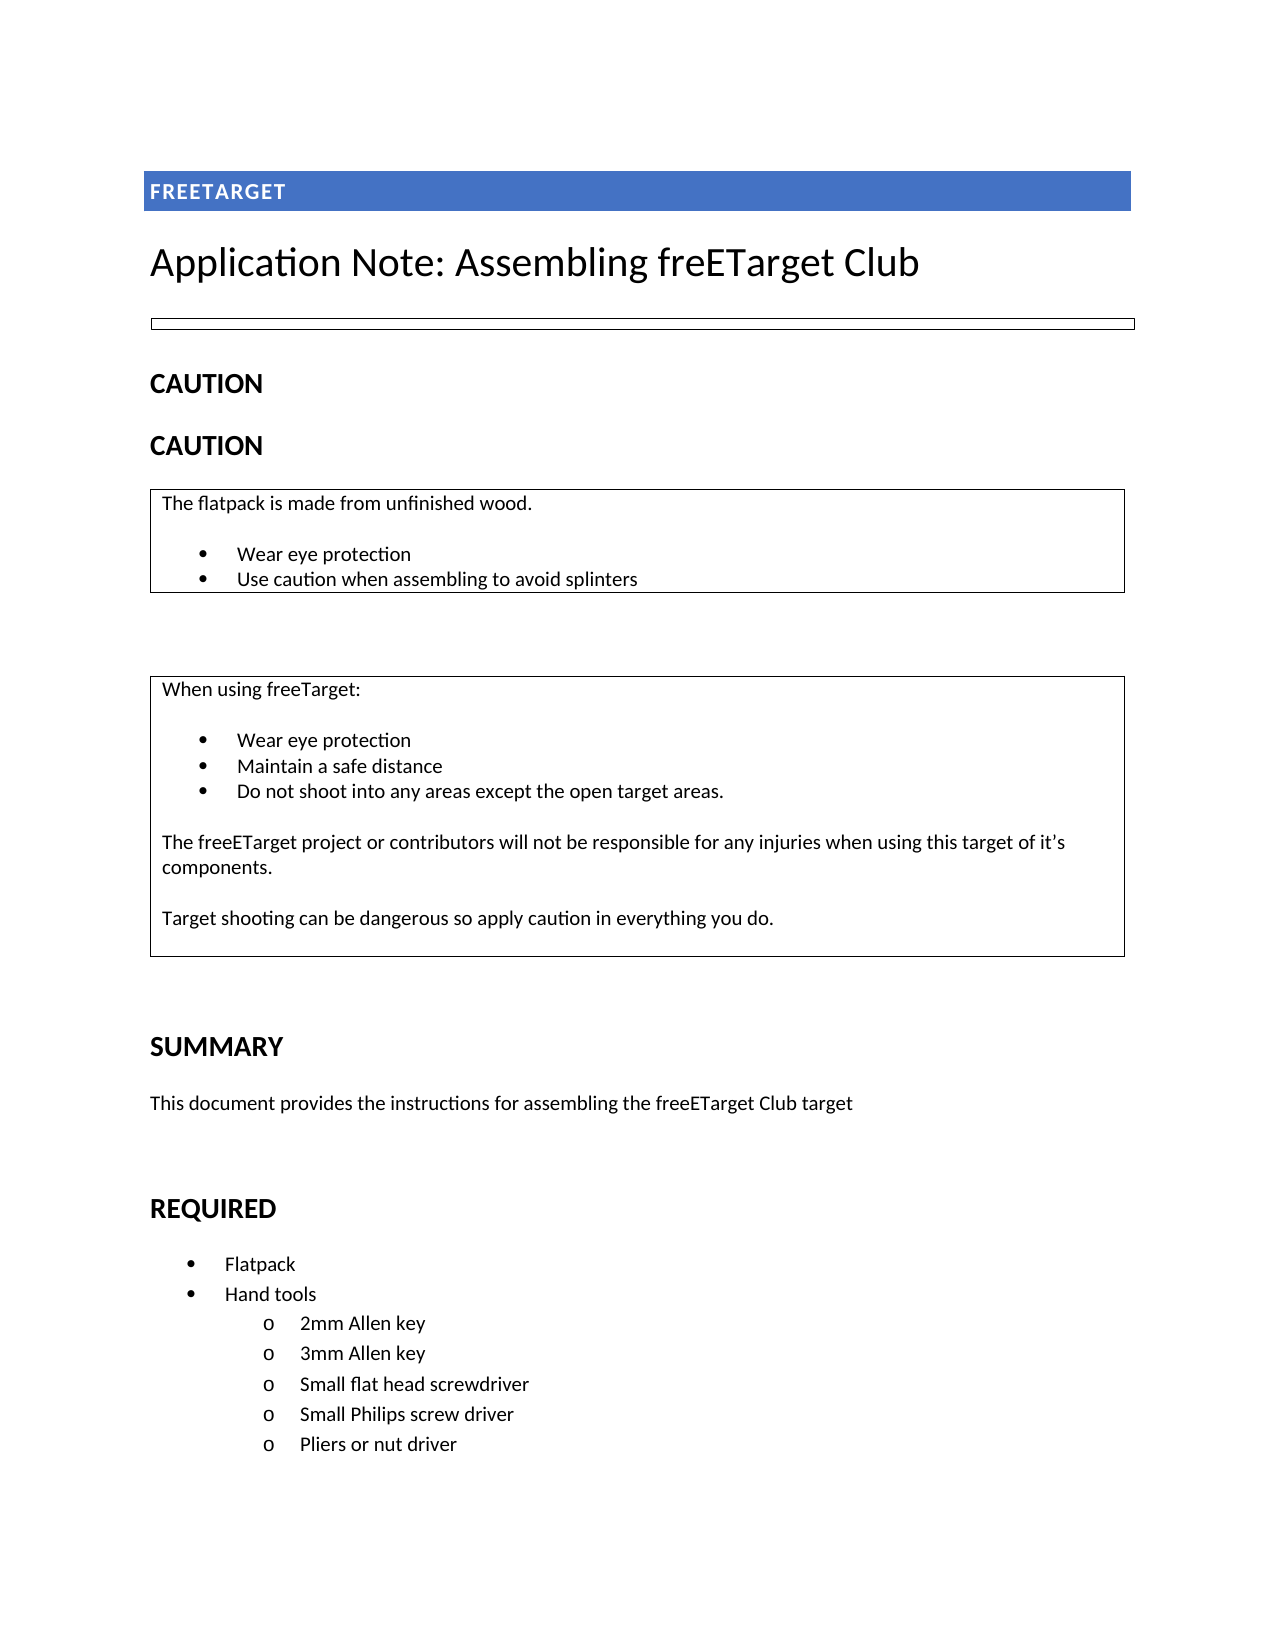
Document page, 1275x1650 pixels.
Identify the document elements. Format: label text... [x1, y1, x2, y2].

list Pliers or nut driver [262, 1432, 1125, 1458]
text REQUIRED [150, 1190, 1125, 1225]
table_header The flatpack is made from unfinished wood. Wear eye protection Use caution when assembling to avoid splinters [151, 490, 1124, 592]
text This document provides the instructions for assembling the freeETarget Club target [150, 1090, 1125, 1115]
list 2mm Allen key [262, 1310, 1125, 1336]
list 3mm Allen key [262, 1340, 1125, 1367]
list Hand tools [187, 1281, 1125, 1306]
table_header When using freeTarget: Wear eye protection Maintain a safe distance Do not shoot into any areas except the open target areas. The freeETarget project or contributors will not be responsible for any injuries when using this target of it’s components. Target shooting can be dangerous so apply caution in everything you do. [151, 677, 1124, 956]
text CAUTION [150, 427, 1125, 463]
list Small Philips screw driver [262, 1401, 1125, 1428]
text SUMMARY [150, 1028, 1125, 1064]
list Small flat head screwdriver [262, 1371, 1125, 1397]
text Application Note: Assembling freETarget Club [150, 236, 1125, 287]
list Flatpack [187, 1252, 1125, 1277]
subtitle freETarget [150, 177, 1125, 205]
text CAUTION [150, 366, 1125, 401]
